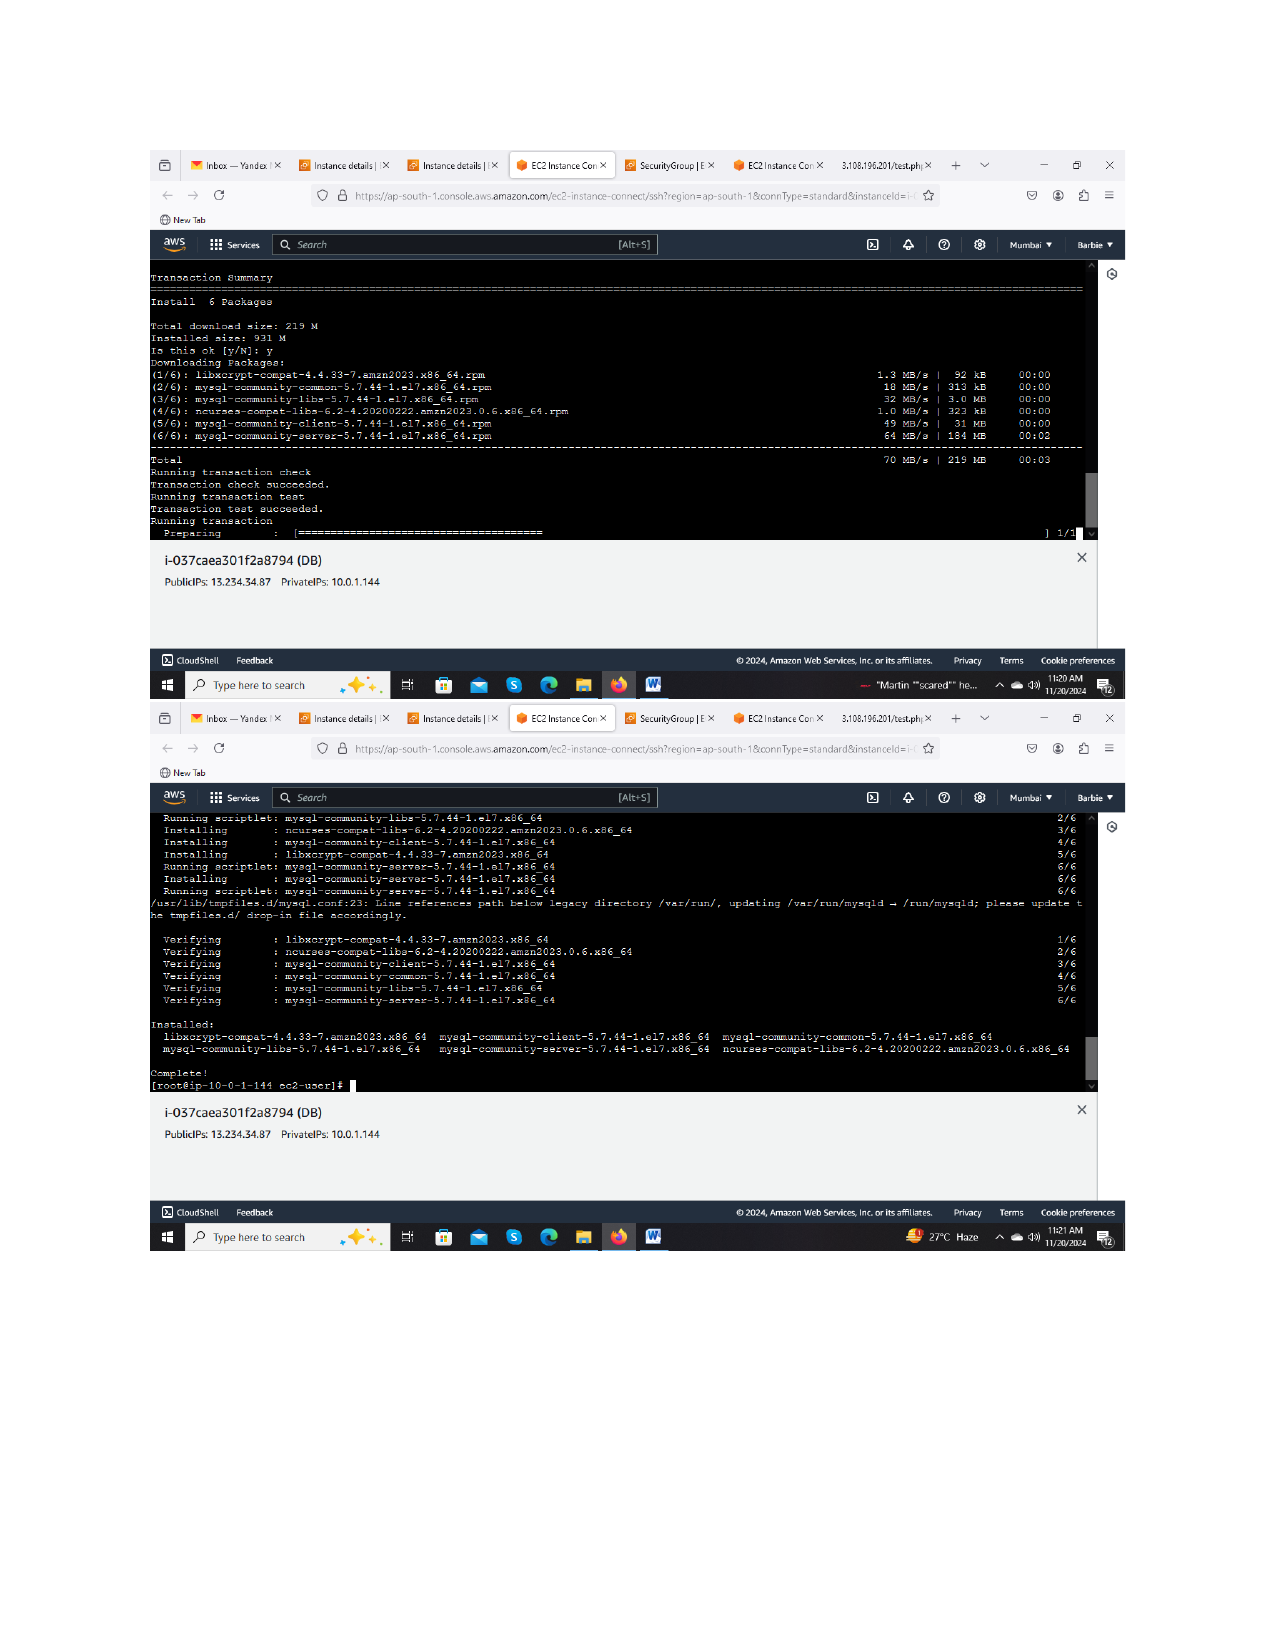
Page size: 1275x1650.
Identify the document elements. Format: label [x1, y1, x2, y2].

picture [150, 150, 1125, 699]
picture [150, 702, 1125, 1251]
